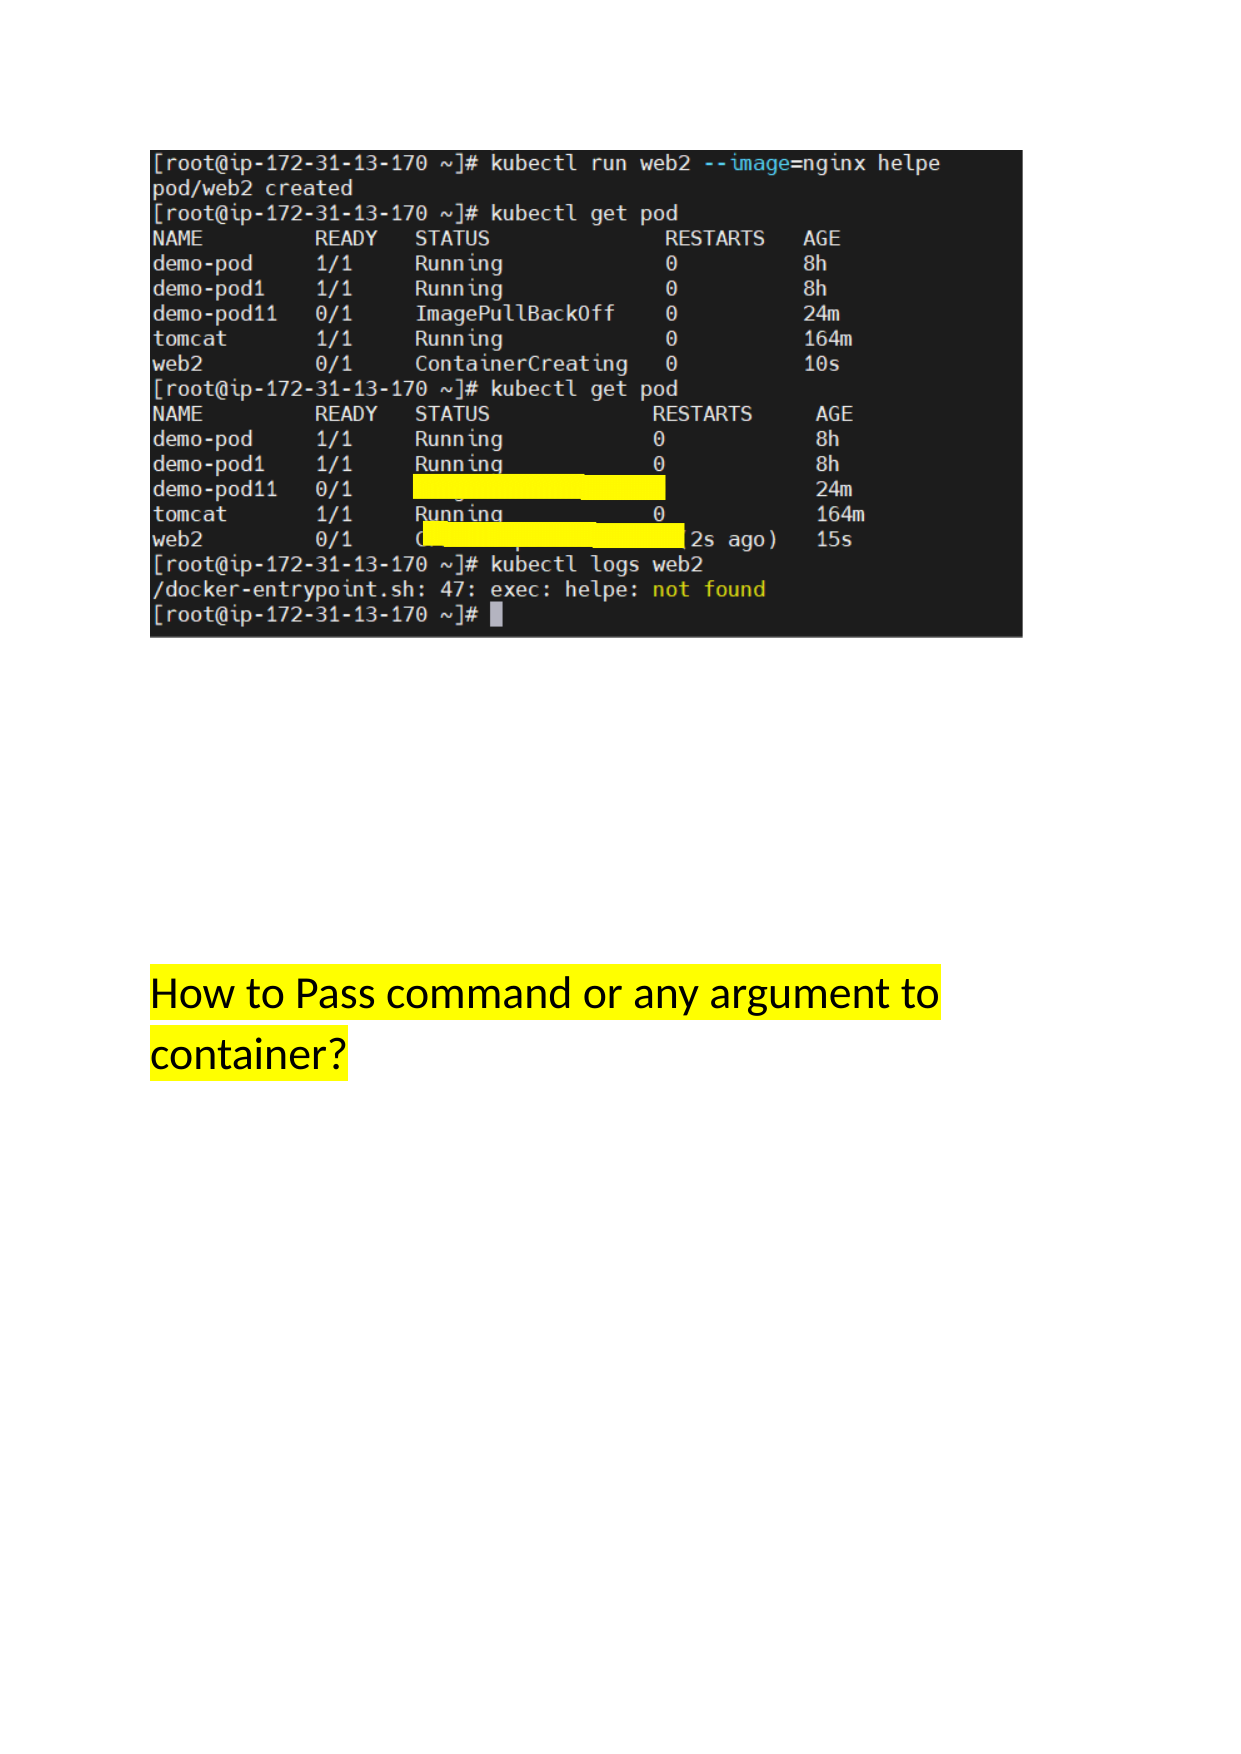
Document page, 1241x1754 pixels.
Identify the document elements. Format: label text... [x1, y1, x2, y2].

text How to Pass command or any argument to container? [150, 964, 1090, 1081]
picture [150, 150, 1023, 638]
